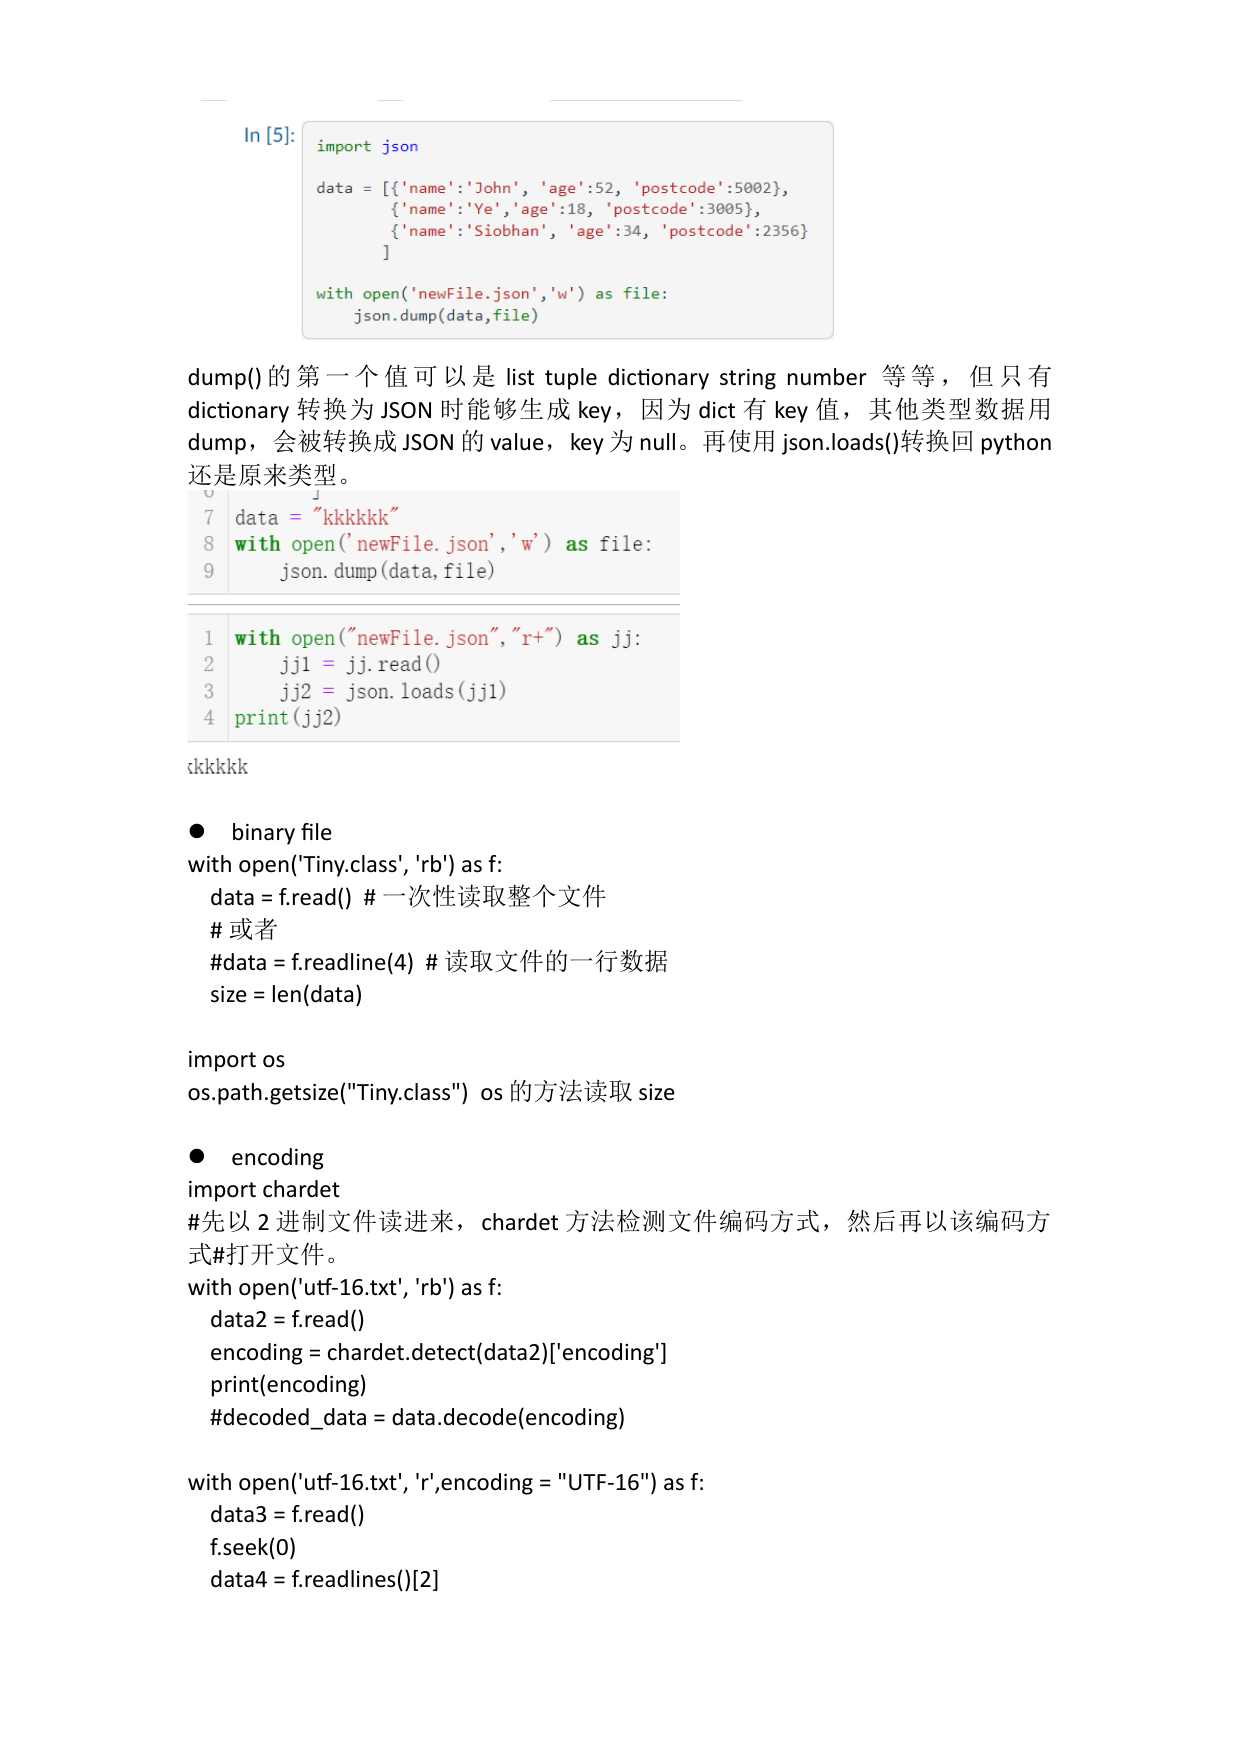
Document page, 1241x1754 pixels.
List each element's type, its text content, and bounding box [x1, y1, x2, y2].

list size = len(data) [187, 977, 1053, 1010]
list data = f.read() # 一次性读取整个文件 [187, 880, 1053, 912]
list import chardet [187, 1172, 1053, 1205]
list data3 = f.read() [187, 1497, 1053, 1530]
list with open('Tiny.class', 'rb') as f: [187, 847, 1053, 880]
list encoding = chardet.detect(data2)['encoding'] [187, 1335, 1053, 1367]
list #decoded_data = data.decode(encoding) [187, 1400, 1053, 1432]
list #data = f.readline(4) # 读取文件的一行数据 [187, 945, 1053, 977]
list with open('utf-16.txt', 'rb') as f: [187, 1270, 1053, 1302]
picture [187, 490, 681, 782]
list binary file [187, 815, 1053, 847]
list import os [187, 1042, 1053, 1075]
list f.seek(0) [187, 1530, 1053, 1562]
list dump()的第一个值可以是list tuple dictionary string number 等等，但只有dictionary转换为JSON时能够生成key，因为dict有key值，其他类型数据用dump，会被转换成JSON的value，key为null。再使用json.loads()转换回python还是原来类型。 [187, 360, 1053, 490]
list data2 = f.read() [187, 1302, 1053, 1335]
list print(encoding) [187, 1367, 1053, 1400]
picture [187, 100, 860, 354]
list # 或者 [187, 912, 1053, 945]
list with open('utf-16.txt', 'r',encoding = "UTF-16") as f: [187, 1465, 1053, 1497]
list os.path.getsize("Tiny.class") os的方法读取size [187, 1075, 1053, 1107]
list encoding [187, 1140, 1053, 1172]
list #先以2进制文件读进来，chardet方法检测文件编码方式，然后再以该编码方式#打开文件。 [187, 1205, 1053, 1270]
list data4 = f.readlines()[2] [187, 1562, 1053, 1595]
